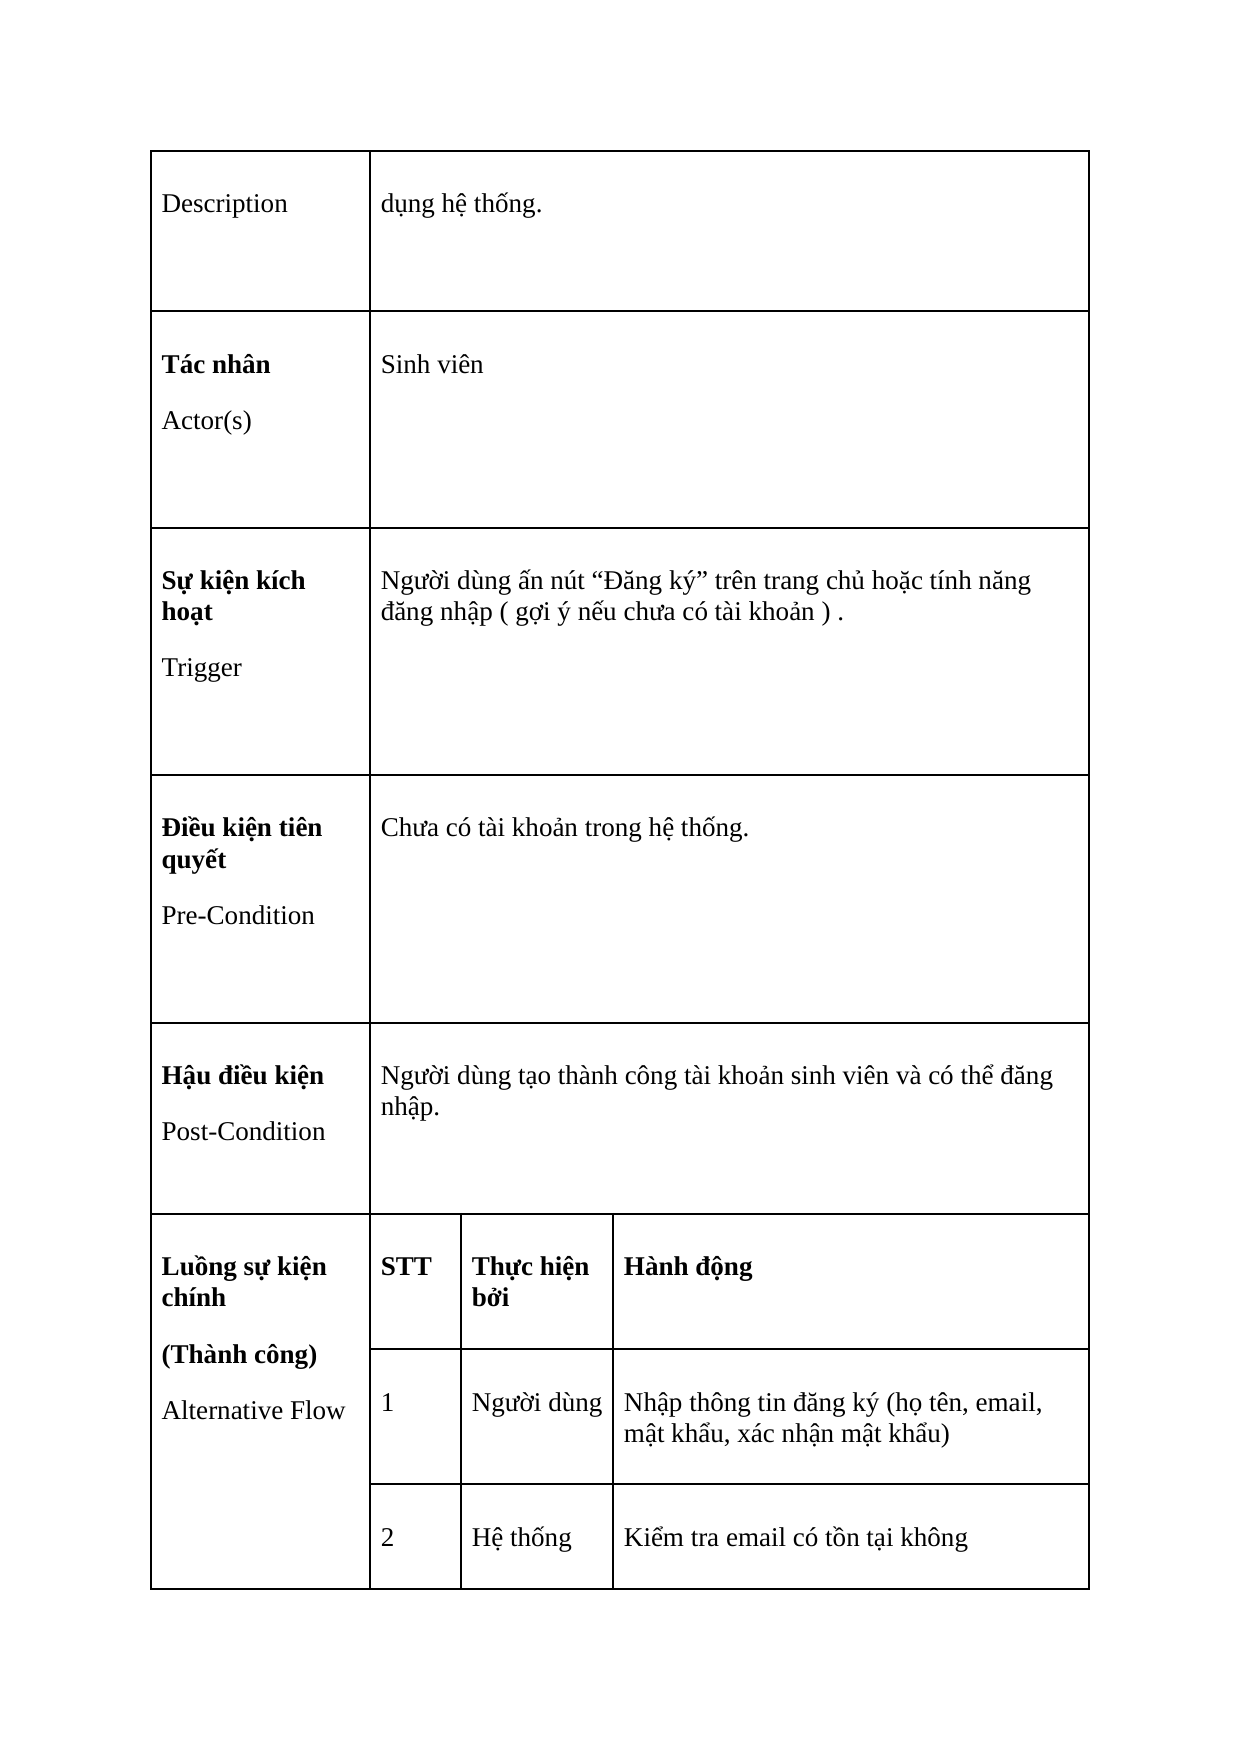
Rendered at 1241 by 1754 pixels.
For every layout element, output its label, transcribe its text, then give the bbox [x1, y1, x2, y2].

table_cell STT [371, 1215, 460, 1348]
table_cell Sinh viên [371, 312, 1088, 527]
table_cell Sự kiện kích hoạt Trigger [152, 529, 369, 774]
table_cell Mô tả Description [152, 152, 369, 310]
table_cell Tác nhân Actor(s) [152, 312, 369, 527]
table_cell 2 [371, 1485, 460, 1587]
table_cell Thực hiện bởi [462, 1215, 612, 1348]
table_cell Nhập thông tin đăng ký (họ tên, email, mật khẩu, xác nhận mật khẩu) [614, 1350, 1088, 1483]
table_cell Điều kiện tiên quyết Pre-Condition [152, 776, 369, 1022]
table_cell Người dùng tạo thành công tài khoản sinh viên và có thể đăng nhập. [371, 1024, 1088, 1213]
table_cell Hậu điều kiện Post-Condition [152, 1024, 369, 1213]
table_cell Chưa có tài khoản trong hệ thống. [371, 776, 1088, 1022]
table_cell Hệ thống [462, 1485, 612, 1587]
table_cell Hành động [614, 1215, 1088, 1348]
table_cell Kiểm tra email có tồn tại không [614, 1485, 1088, 1587]
table_cell Người dùng ấn nút “Đăng ký” trên trang chủ hoặc tính năng đăng nhập ( gợi ý nếu chưa có tài khoản ) . [371, 529, 1088, 774]
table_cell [371, 152, 1088, 310]
table_cell Người dùng [462, 1350, 612, 1483]
table_cell Luồng sự kiện chính (Thành công) Alternative Flow [152, 1215, 369, 1587]
table_cell 1 [371, 1350, 460, 1483]
